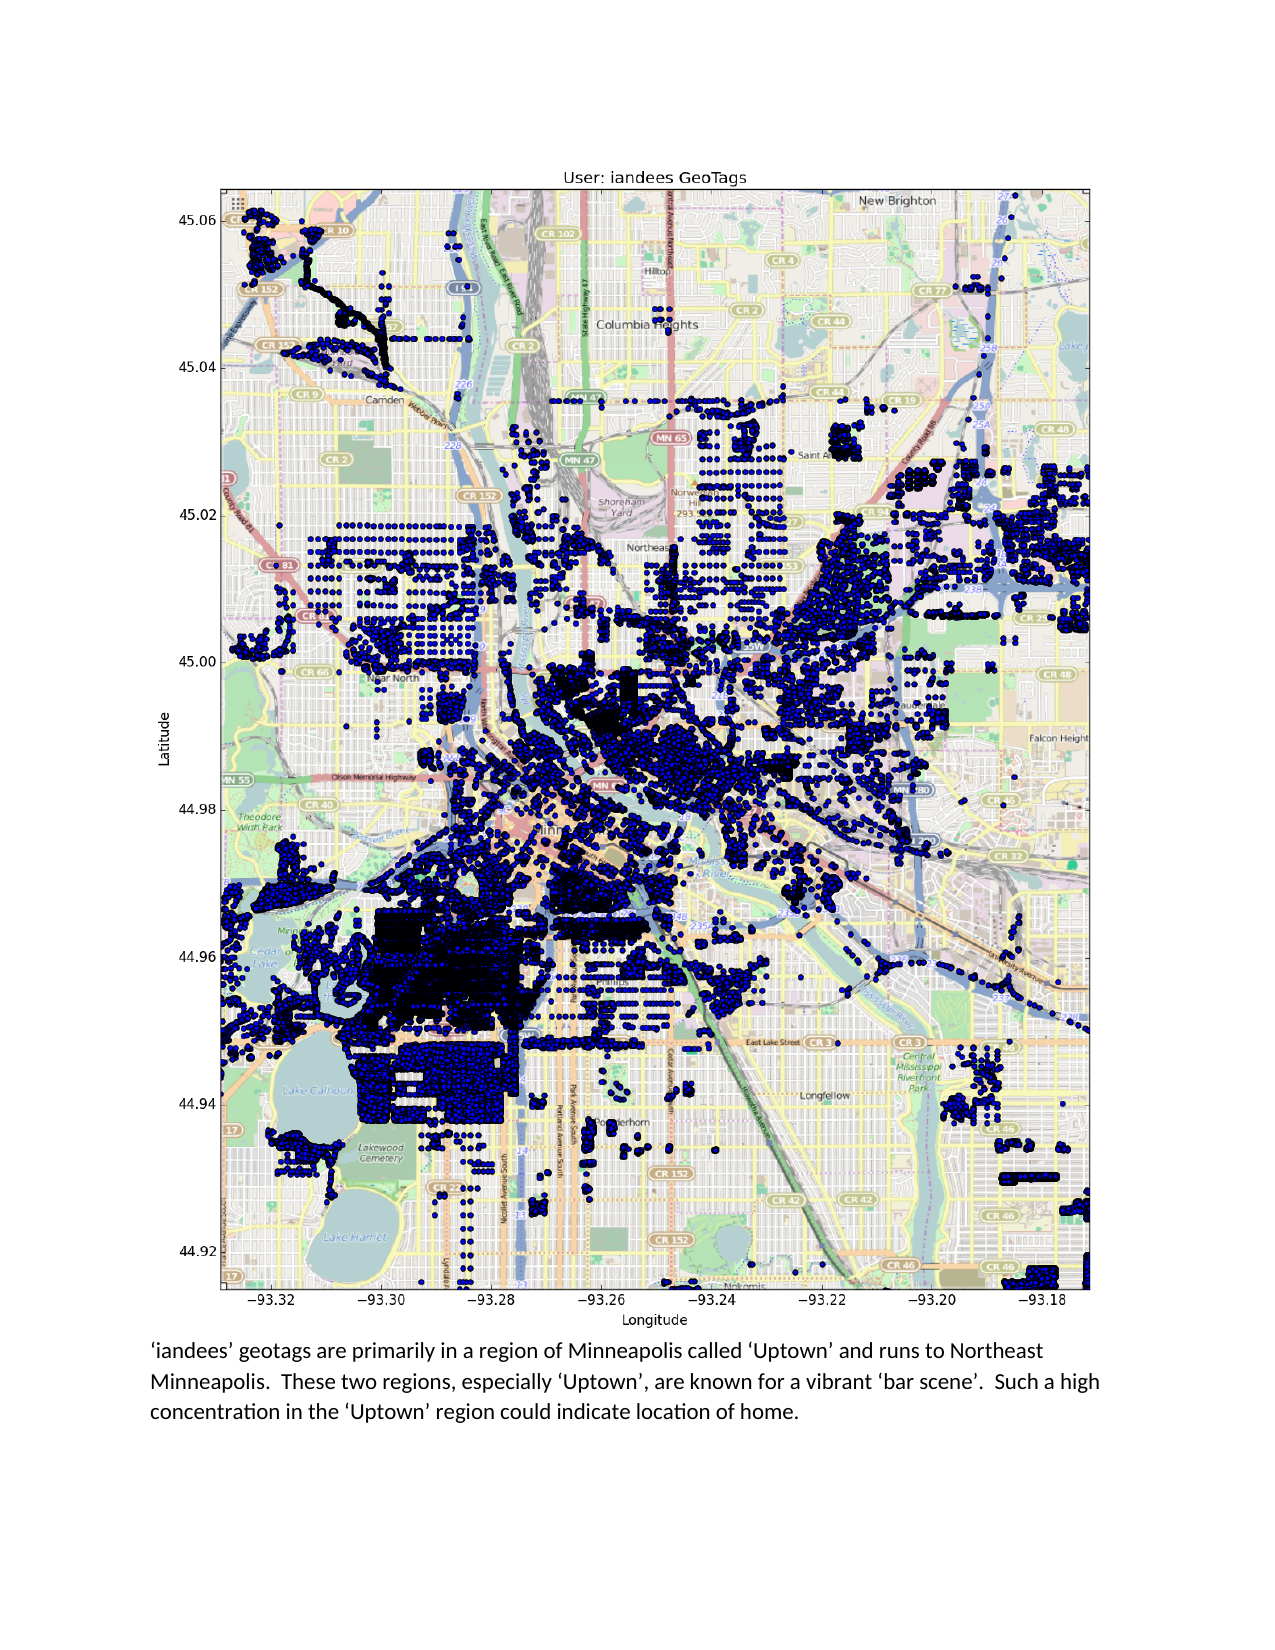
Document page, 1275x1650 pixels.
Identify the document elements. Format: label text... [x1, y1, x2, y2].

picture [150, 150, 1106, 1335]
list ‘iandees’ geotags are primarily in a region of Minneapolis called ‘Uptown’ and runs to Northeast Minneapolis. These two regions, especially ‘Uptown’, are known for a vibrant ‘bar scene’. Such a high concentration in the ‘Uptown’ region could indicate location of home. [150, 1337, 1125, 1425]
